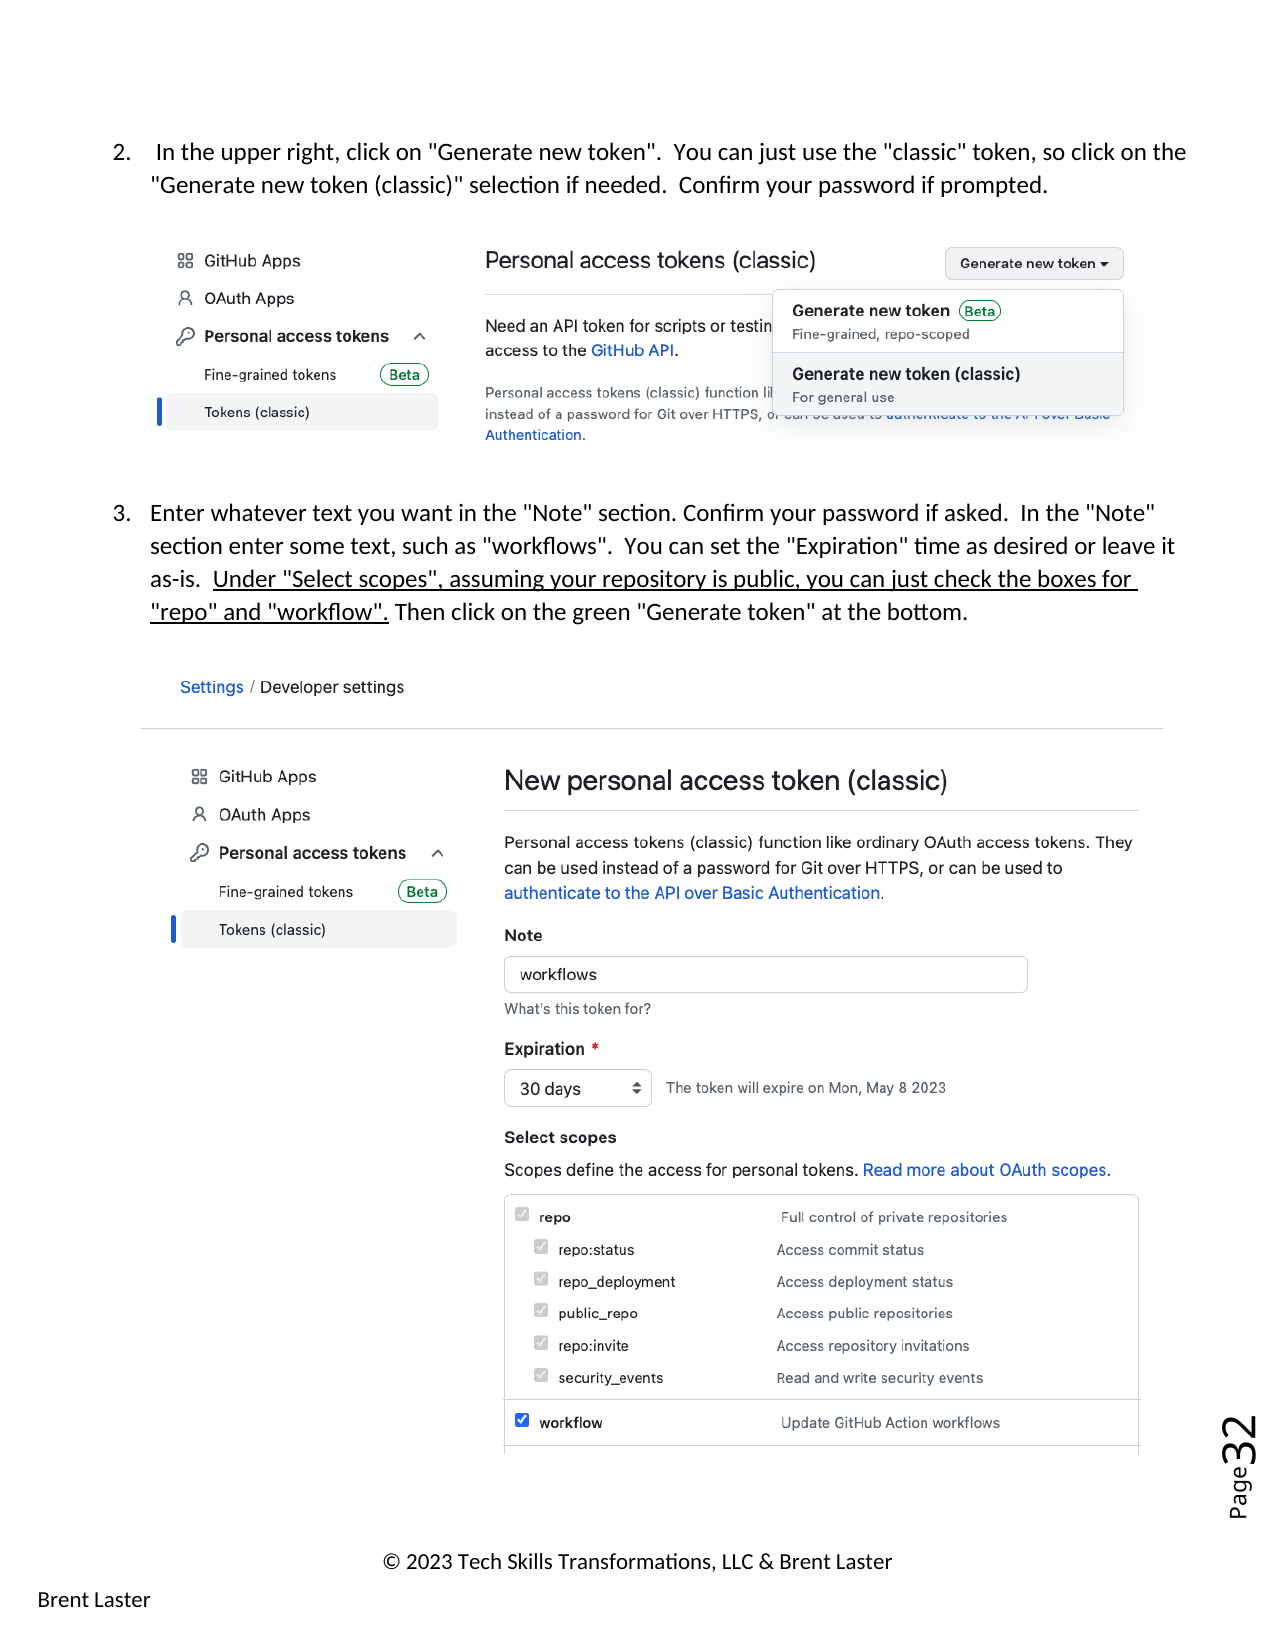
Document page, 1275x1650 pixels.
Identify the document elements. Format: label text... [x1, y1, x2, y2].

picture [150, 234, 1162, 463]
list Enter whatever text you want in the "Note" section. Confirm your password if asked. In the "Note" section enter some text, such as "workflows". You can set the "Expiration" time as desired or leave it as-is. Under "Select scopes", assuming your repository is public, you can just check the boxes for "repo" and "workflow". Then click on the green "Generate token" at the bottom. [112, 498, 1200, 627]
picture [140, 662, 1164, 1454]
list In the upper right, click on "Generate new token". You can just use the "classic" token, so click on the "Generate new token (classic)" selection if needed. Confirm your password if prompted. [112, 136, 1200, 199]
